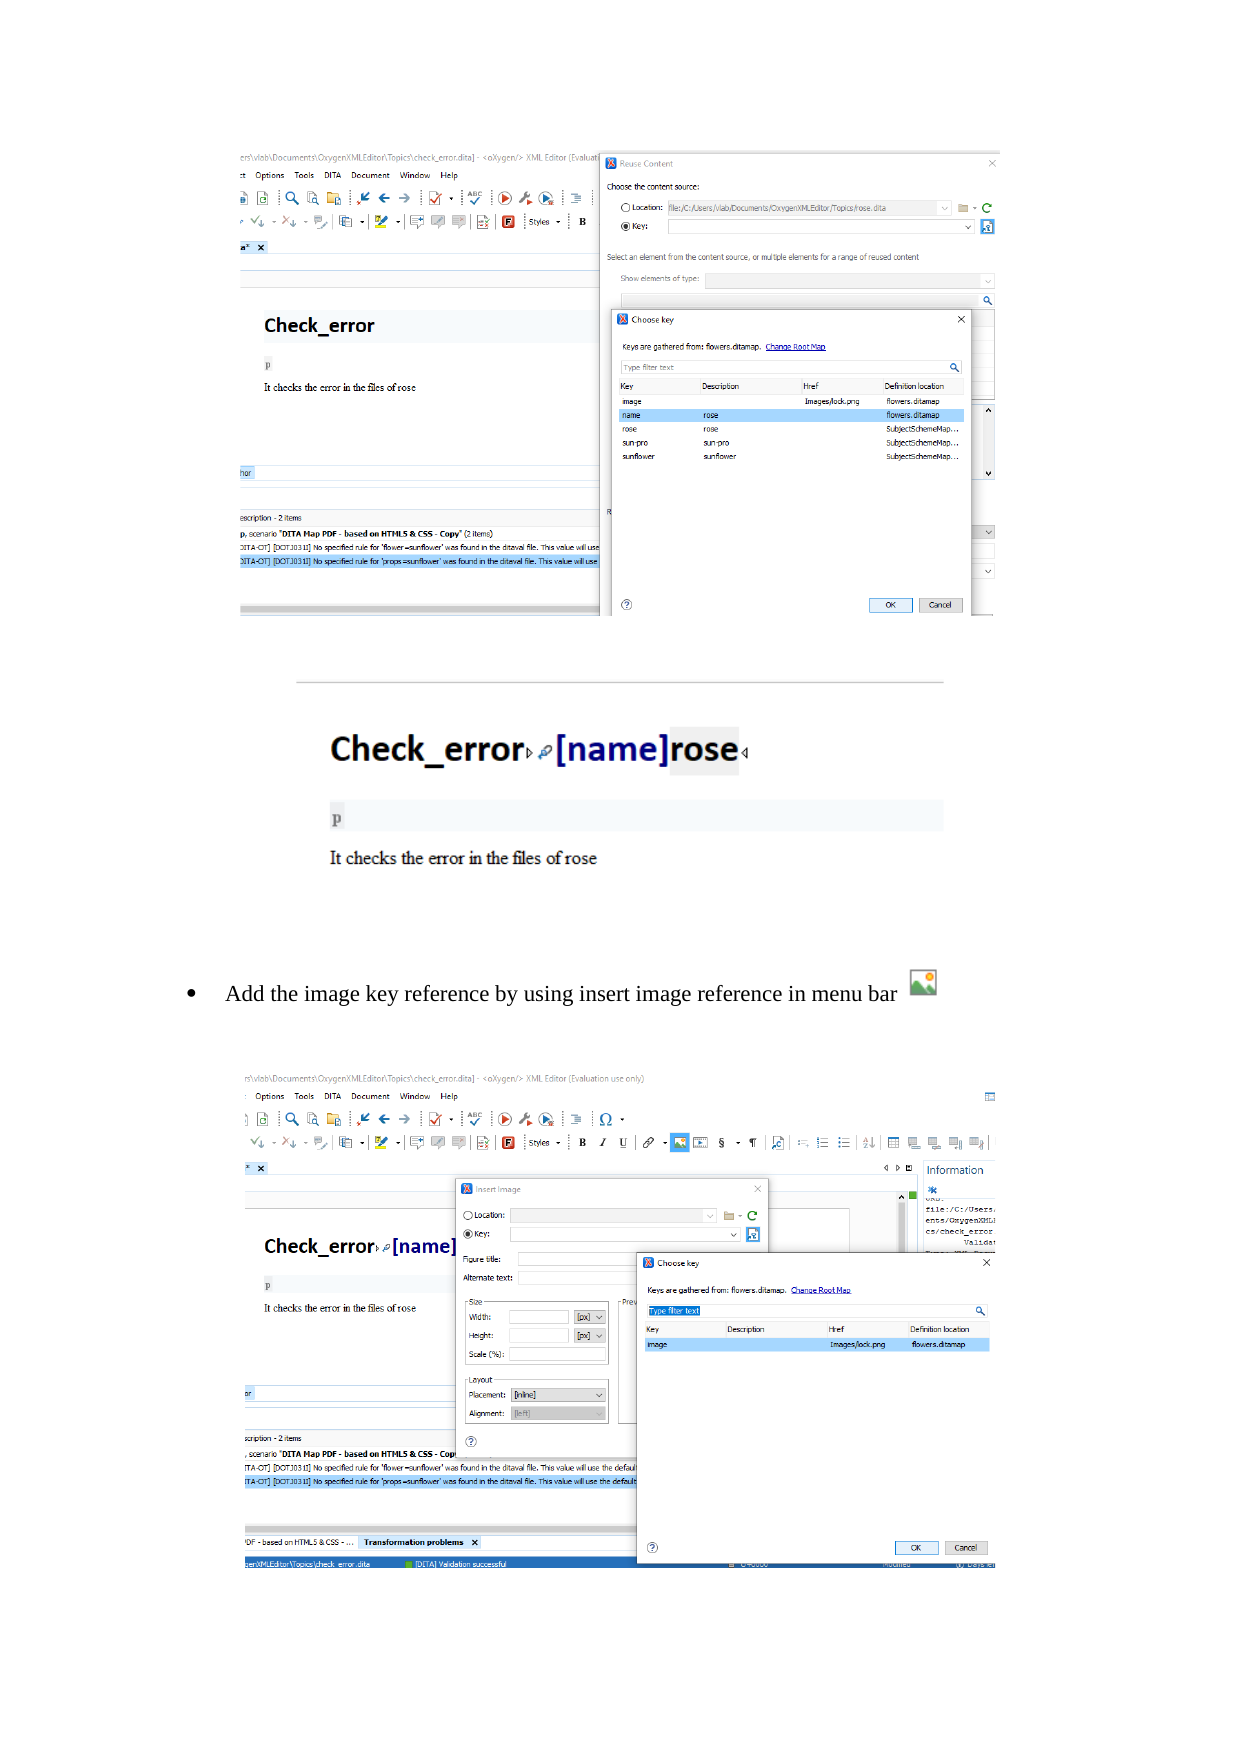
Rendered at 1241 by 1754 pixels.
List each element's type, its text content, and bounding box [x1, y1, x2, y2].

picture [245, 1070, 995, 1568]
picture [240, 150, 1000, 616]
list Add the image key reference by using insert image reference in menu bar [187, 966, 1090, 1007]
picture [296, 679, 944, 947]
picture [904, 965, 948, 1002]
